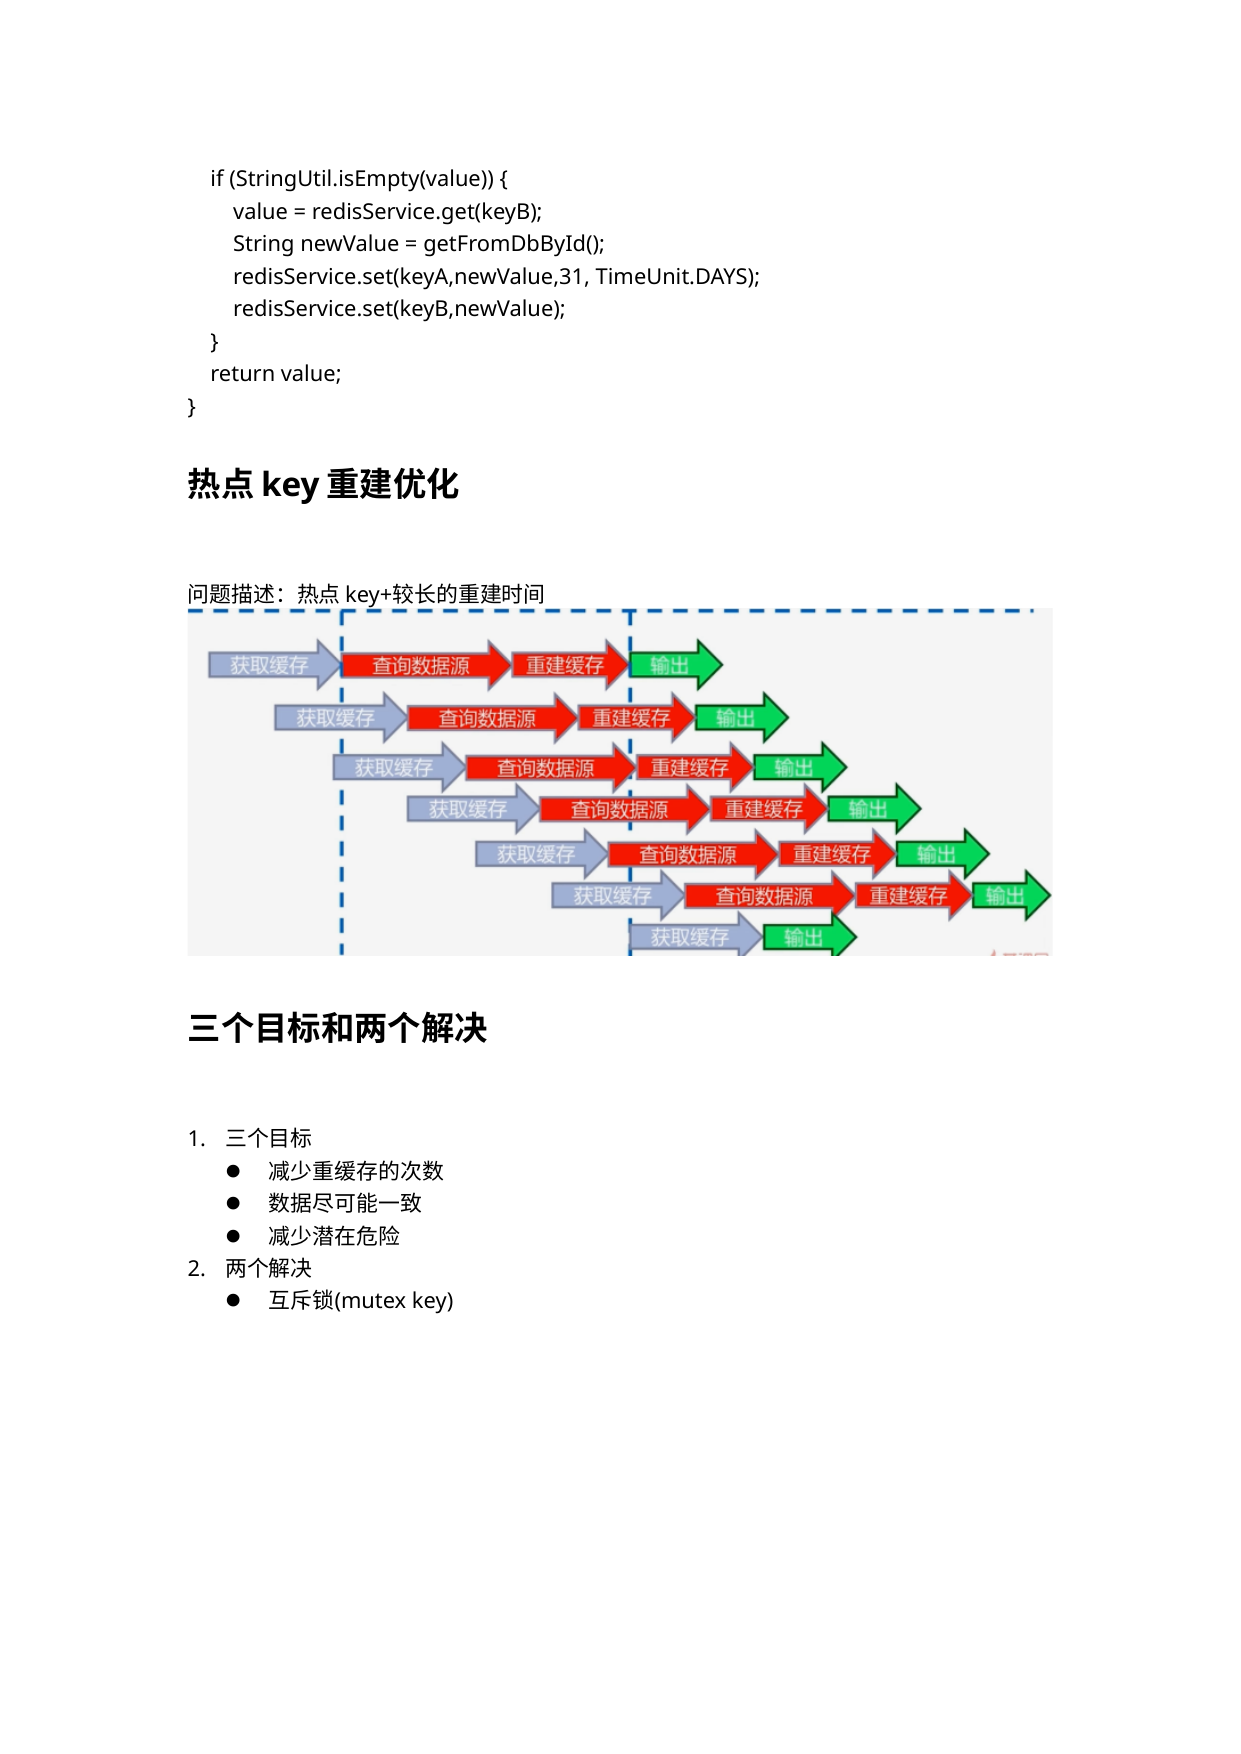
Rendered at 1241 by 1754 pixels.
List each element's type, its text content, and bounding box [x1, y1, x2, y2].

text return value; [187, 357, 1053, 389]
text 问题描述：热点key+较长的重建时间 [187, 576, 1053, 608]
list 互斥锁(mutex key) [225, 1283, 1053, 1316]
list 减少潜在危险 [225, 1218, 1053, 1251]
list 两个解决 [187, 1251, 1053, 1283]
list 数据尽可能一致 [225, 1186, 1053, 1218]
picture [187, 608, 1053, 956]
list 三个目标 [187, 1121, 1053, 1153]
text } [187, 324, 1053, 357]
subtitle 热点key重建优化 [187, 449, 1053, 514]
text redisService.set(keyA,newValue,31, TimeUnit.DAYS); [187, 259, 1053, 292]
text if (StringUtil.isEmpty(value)) { [187, 162, 1053, 194]
text redisService.set(keyB,newValue); [187, 292, 1053, 324]
subtitle 三个目标和两个解决 [187, 993, 1053, 1058]
text } [187, 389, 1053, 422]
text value = redisService.get(keyB); [187, 194, 1053, 227]
text String newValue = getFromDbById(); [187, 227, 1053, 259]
list 减少重缓存的次数 [225, 1153, 1053, 1186]
